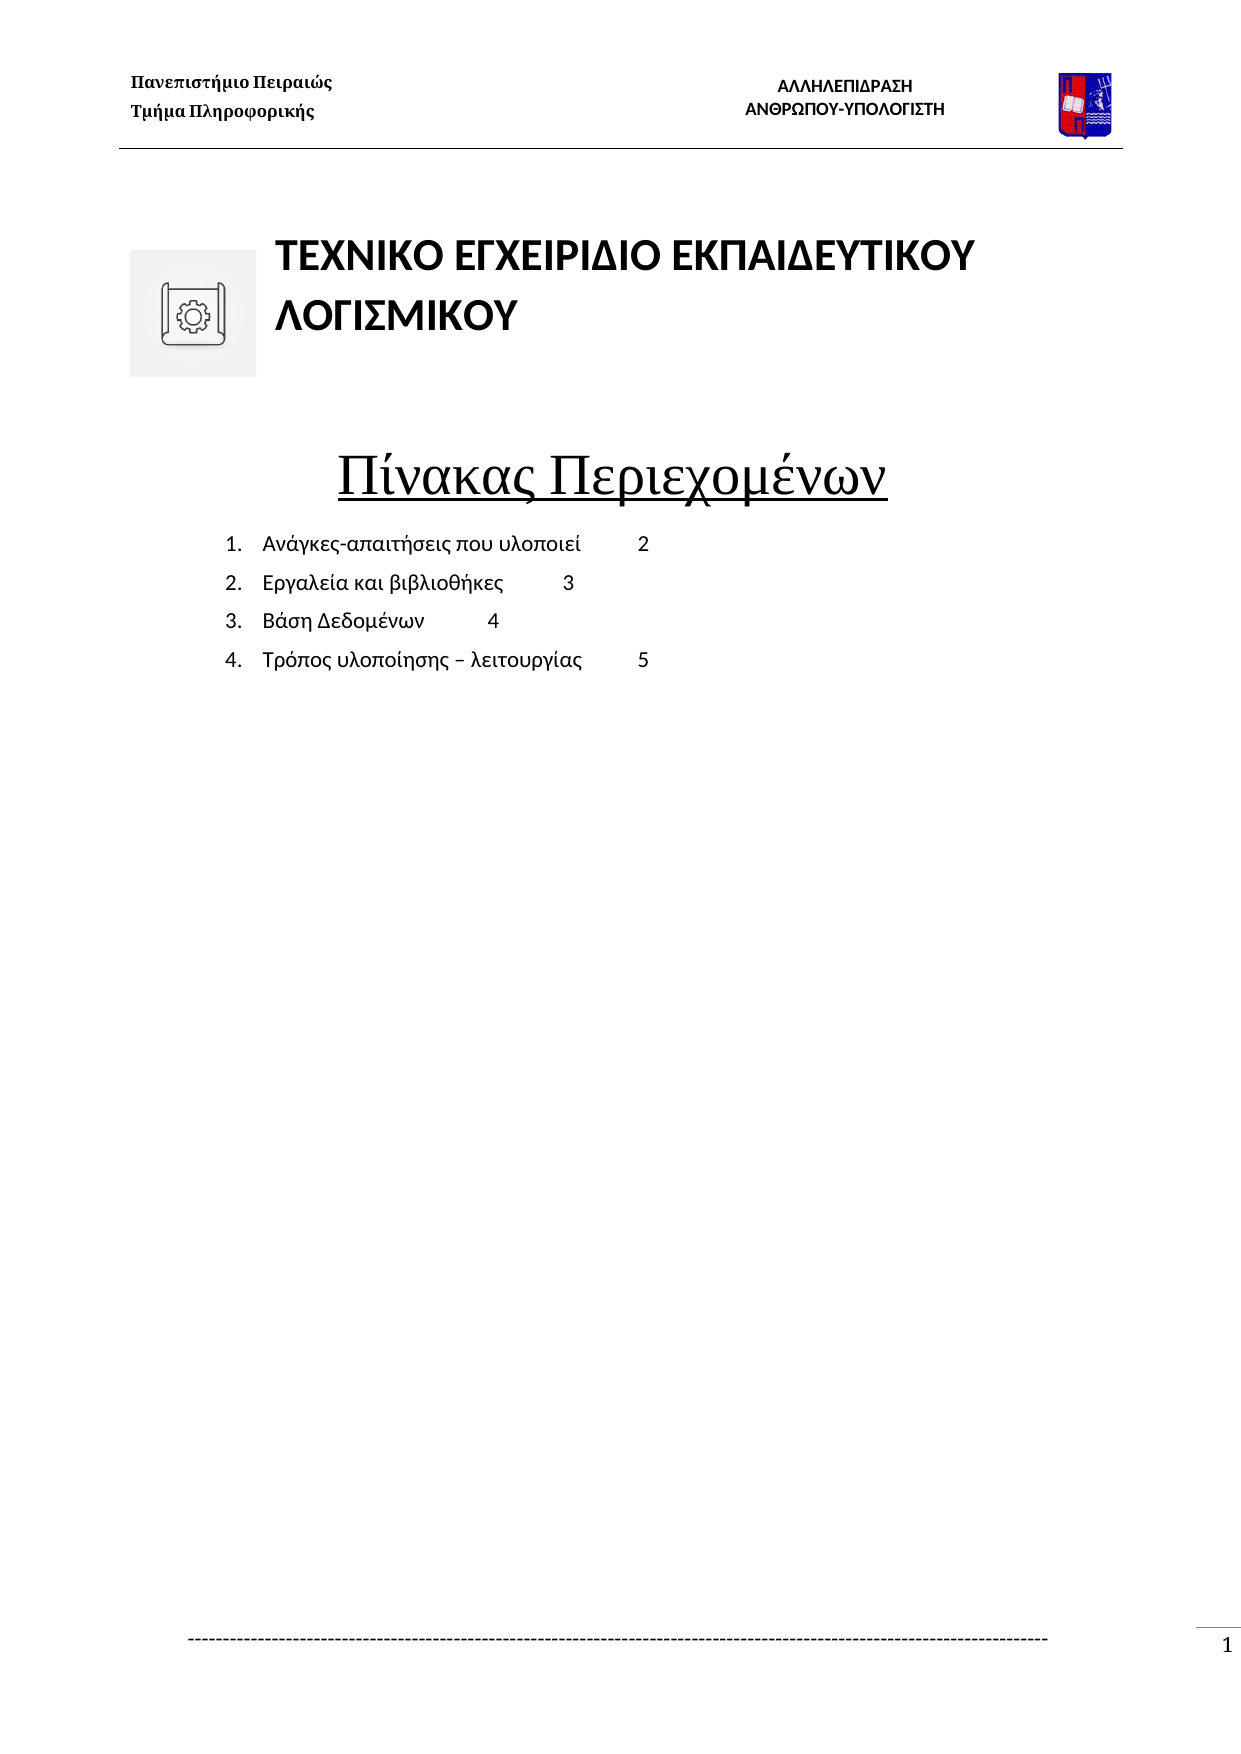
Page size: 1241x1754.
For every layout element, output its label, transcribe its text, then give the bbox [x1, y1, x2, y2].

list Βάση Δεδομένων 4 [225, 606, 1053, 634]
picture [1058, 73, 1112, 140]
picture [129, 250, 257, 377]
list Ανάγκες-απαιτήσεις που υλοποιεί 2 [225, 529, 1053, 557]
text ΤΕΧΝΙΚΟ ΕΓΧΕΙΡΙΔΙΟ ΕΚΠΑΙΔΕΥΤΙΚΟΥ ΛΟΓΙΣΜΙΚΟΥ [187, 226, 1053, 342]
list Τρόπος υλοποίησης – λειτουργίας 5 [225, 645, 1053, 673]
list Εργαλεία και βιβλιοθήκες 3 [225, 568, 1053, 596]
text Πίνακας Περιεχομένων [262, 440, 1053, 507]
